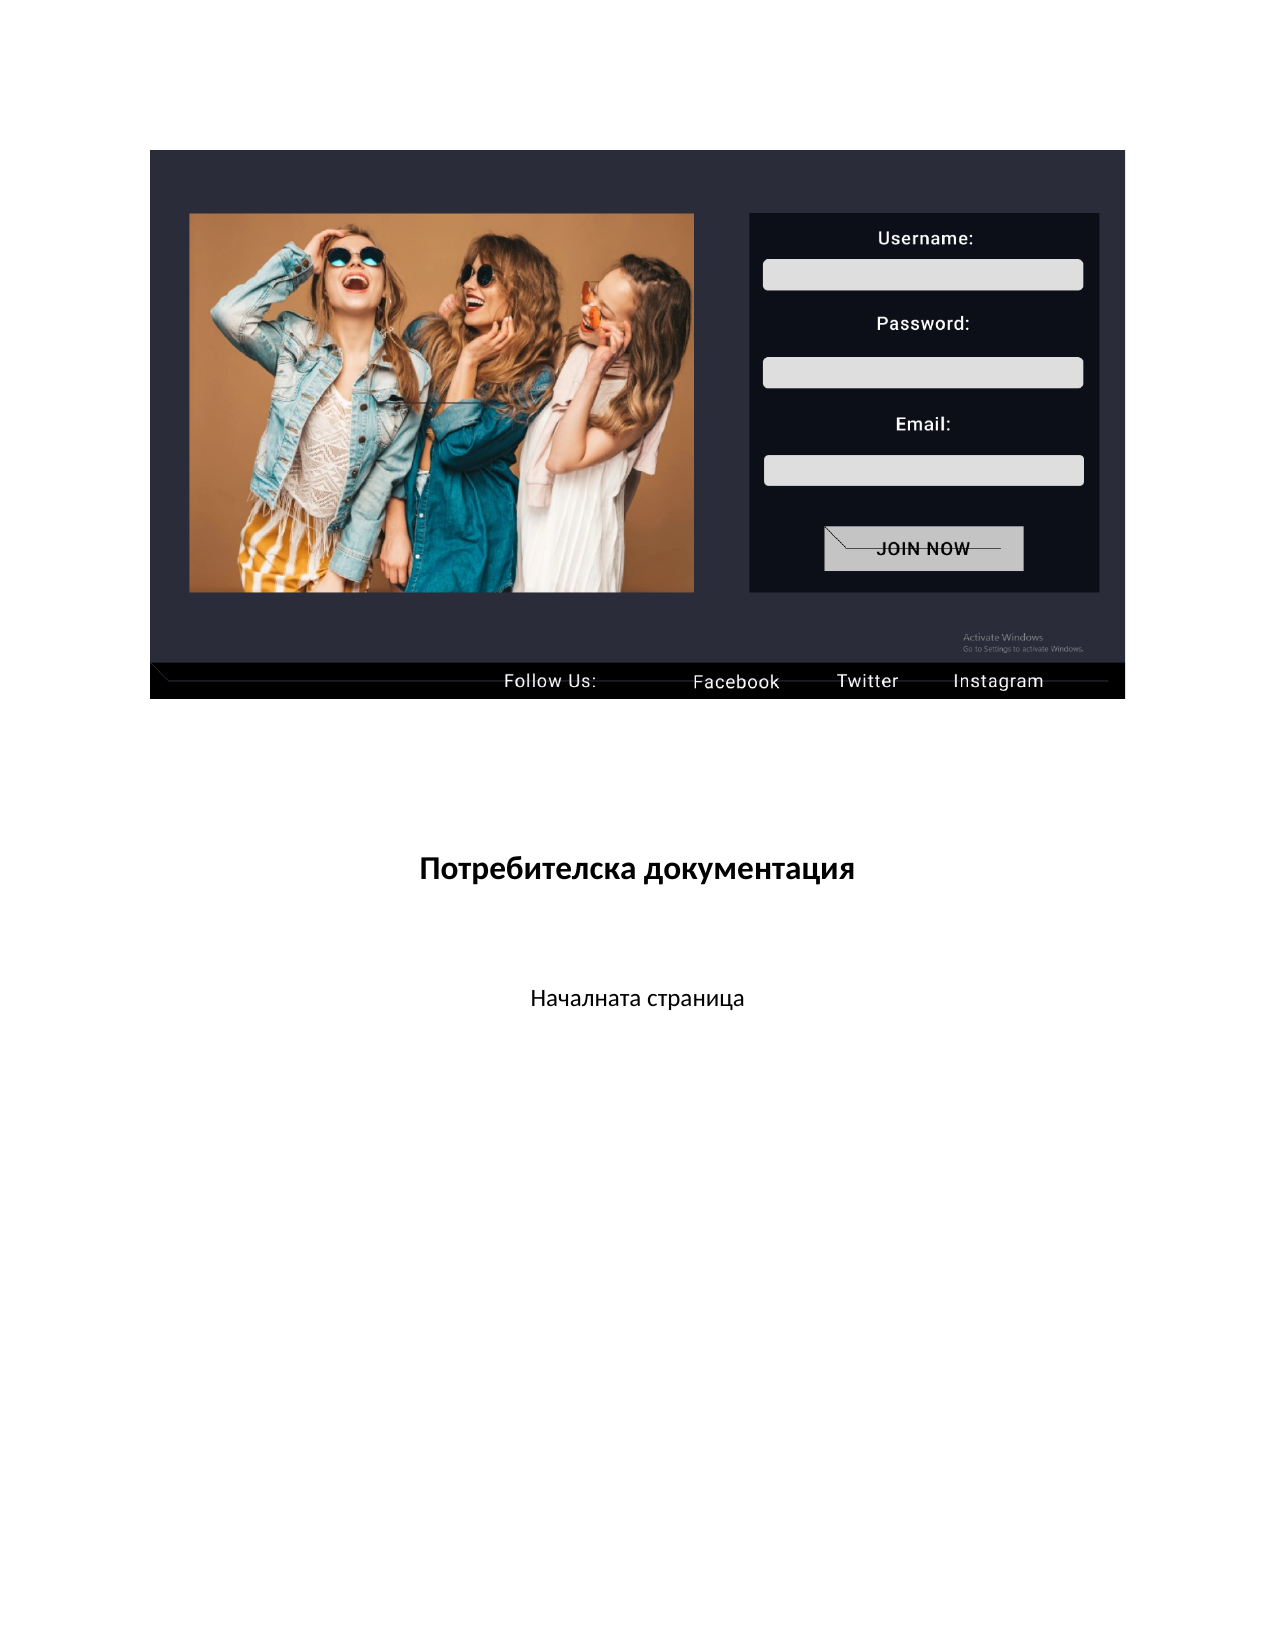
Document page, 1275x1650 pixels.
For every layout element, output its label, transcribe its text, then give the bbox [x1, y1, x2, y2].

text Началната страница [150, 982, 1125, 1013]
text Потребителска документация [150, 847, 1125, 888]
picture [150, 150, 1125, 699]
